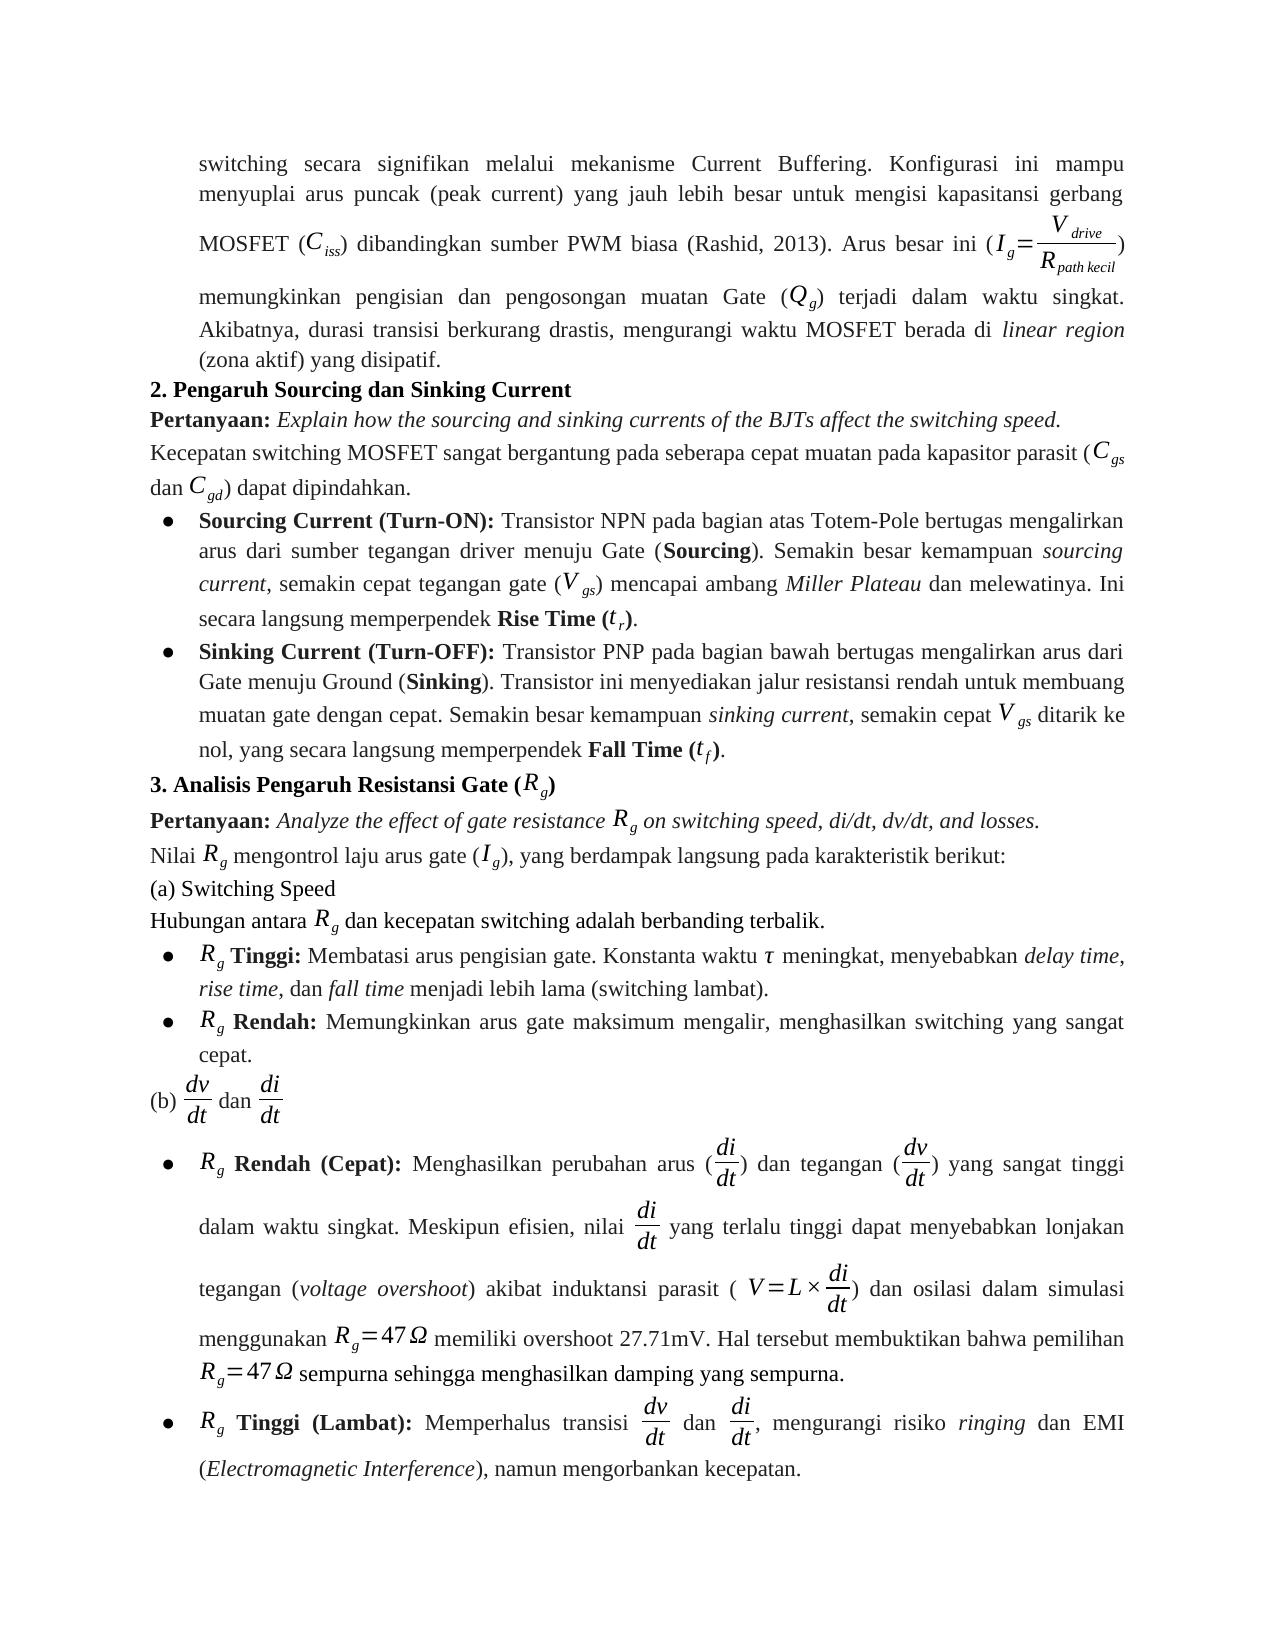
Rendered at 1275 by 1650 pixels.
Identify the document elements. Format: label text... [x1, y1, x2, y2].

list Tinggi (Lambat): Memperhalus transisi dan , mengurangi risiko ringing dan EMI (Electromagnetic Interference), namun mengorbankan kecepatan. [161, 1392, 1125, 1482]
list Rendah (Cepat): Menghasilkan perubahan arus () dan tegangan () yang sangat tinggi dalam waktu singkat. Meskipun efisien, nilai yang terlalu tinggi dapat menyebabkan lonjakan tegangan (voltage overshoot) akibat induktansi parasit ( ) dan osilasi dalam simulasi menggunakan memiliki overshoot 27.71mV. Hal tersebut membuktikan bahwa pemilihan sempurna sehingga menghasilkan damping yang sempurna. [161, 1134, 1125, 1389]
text Hubungan antara dan kecepatan switching adalah berbanding terbalik. [150, 905, 1125, 936]
text Pertanyaan: Explain how the sourcing and sinking currents of the BJTs affect the switching speed. [150, 406, 1125, 433]
text Pertanyaan: Analyze the effect of gate resistance on switching speed, di/dt, dv/dt, and losses. [150, 804, 1125, 836]
subtitle 2. Pengaruh Sourcing dan Sinking Current [150, 376, 1125, 403]
text Kecepatan switching MOSFET sangat bergantung pada seberapa cepat muatan pada kapasitor parasit ( dan ) dapat dipindahkan. [150, 437, 1125, 503]
subtitle 3. Analisis Pengaruh Resistansi Gate () [150, 769, 1125, 800]
list Sourcing Current (Turn-ON): Transistor NPN pada bagian atas Totem-Pole bertugas mengalirkan arus dari sumber tegangan driver menuju Gate (Sourcing). Semakin besar kemampuan sourcing current, semakin cepat tegangan gate () mencapai ambang Miller Plateau dan melewatinya. Ini secara langsung memperpendek Rise Time (). [161, 507, 1125, 634]
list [161, 150, 1125, 372]
list Sinking Current (Turn-OFF): Transistor PNP pada bagian bawah bertugas mengalirkan arus dari Gate menuju Ground (Sinking). Transistor ini menyediakan jalur resistansi rendah untuk membuang muatan gate dengan cepat. Semakin besar kemampuan sinking current, semakin cepat ditarik ke nol, yang secara langsung memperpendek Fall Time (). [161, 638, 1125, 765]
text (a) Switching Speed [150, 874, 1125, 901]
list Rendah: Memungkinkan arus gate maksimum mengalir, menghasilkan switching yang sangat cepat. [161, 1005, 1125, 1067]
text (b) dan [150, 1071, 1125, 1130]
text Nilai mengontrol laju arus gate (), yang berdampak langsung pada karakteristik berikut: [150, 839, 1125, 871]
list Tinggi: Membatasi arus pengisian gate. Konstanta waktu meningkat, menyebabkan delay time, rise time, dan fall time menjadi lebih lama (switching lambat). [161, 940, 1125, 1002]
